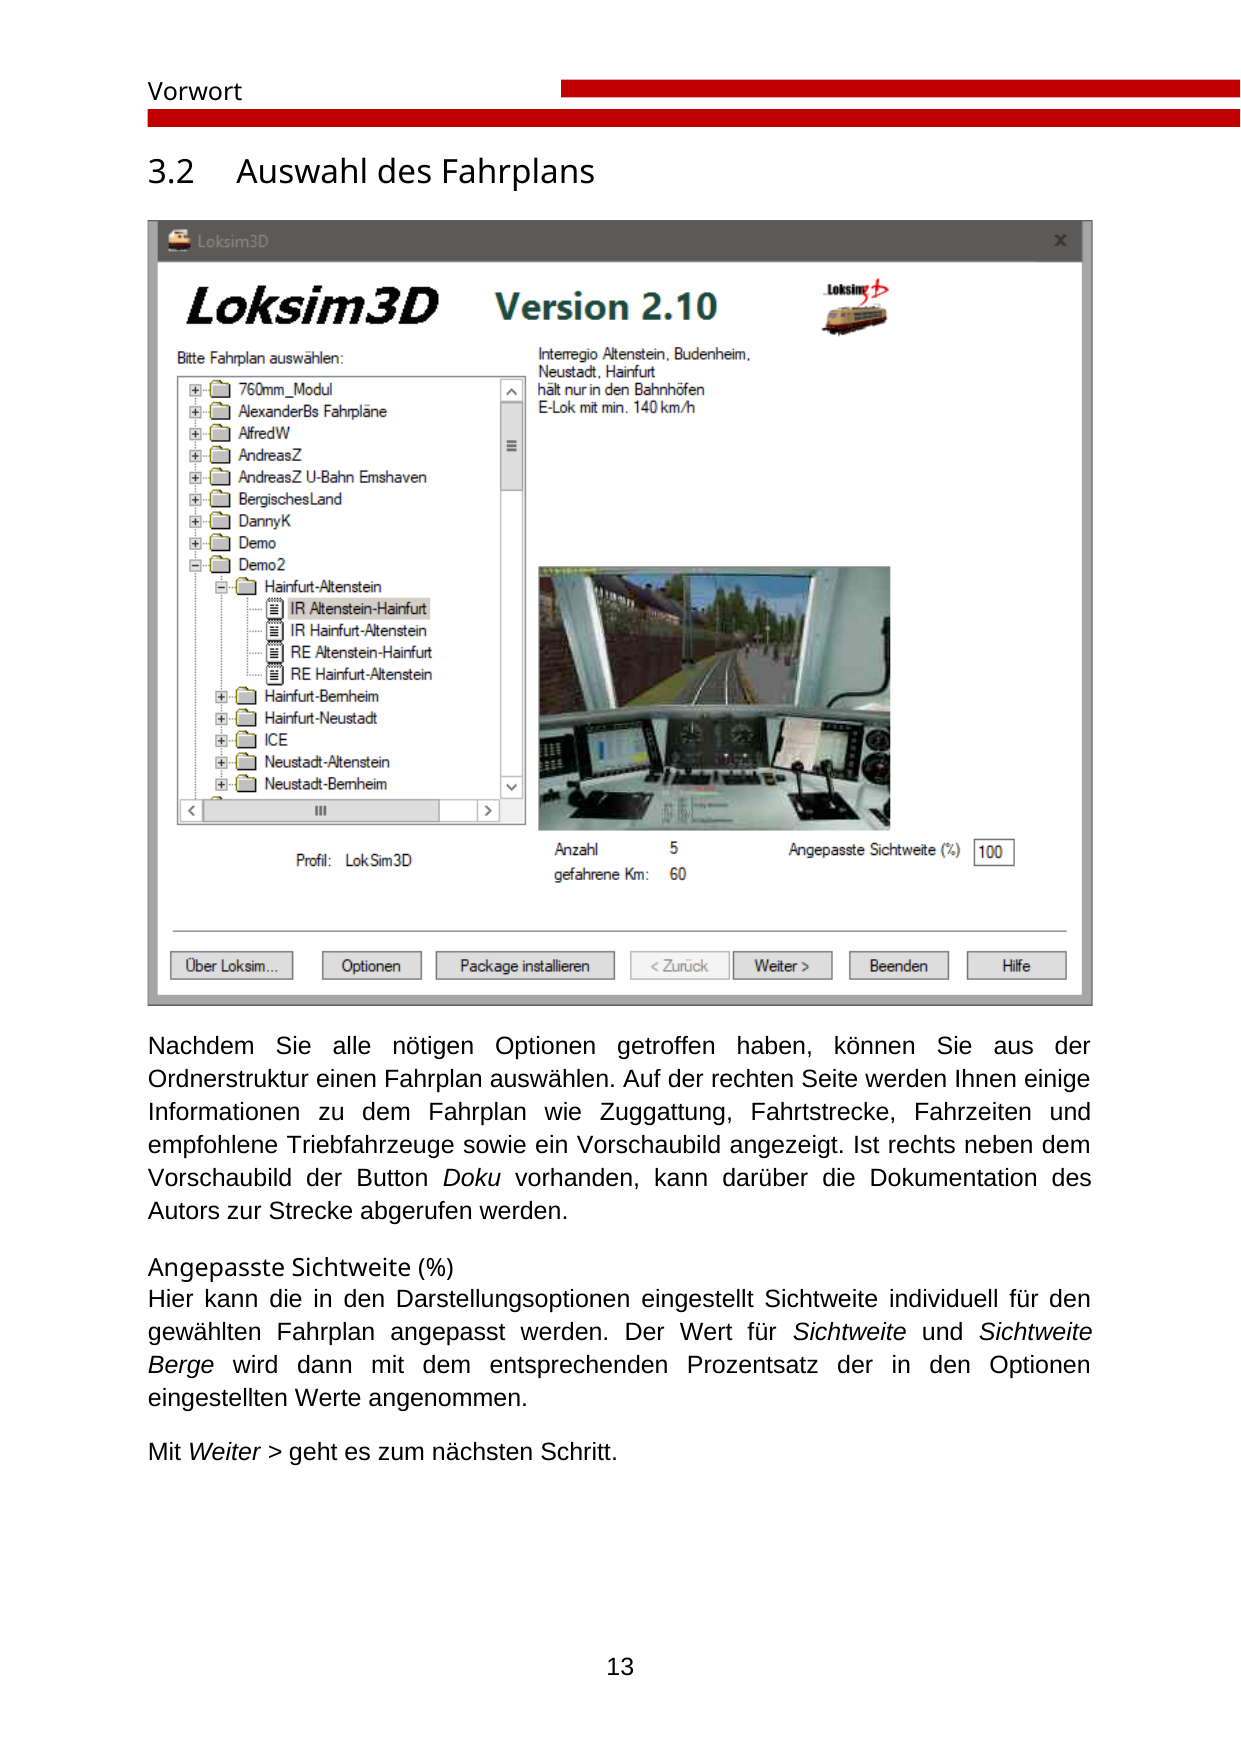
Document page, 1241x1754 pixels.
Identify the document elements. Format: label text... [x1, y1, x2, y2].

picture [147, 220, 1093, 1006]
text Hier kann die in den Darstellungsoptionen eingestellt Sichtweite individuell für den gewählten Fahrplan angepasst werden. Der Wert für Sichtweite und Sichtweite Berge wird dann mit dem entsprechenden Prozentsatz der in den Optionen eingestellten Werte angenommen. [148, 1284, 1093, 1411]
text Nachdem Sie alle nötigen Optionen getroffen haben, können Sie aus der Ordnerstruktur einen Fahrplan auswählen. Auf der rechten Seite werden Ihnen einige Informationen zu dem Fahrplan wie Zuggattung, Fahrtstrecke, Fahrzeiten und empfohlene Triebfahrzeuge sowie ein Vorschaubild angezeigt. Ist rechts neben dem Vorschaubild der Button Doku vorhanden, kann darüber die Dokumentation des Autors zur Strecke abgerufen werden. [148, 1031, 1093, 1224]
text Angepasste Sichtweite (%) [148, 1249, 1093, 1284]
subtitle Auswahl des Fahrplans [148, 148, 1093, 193]
text Mit Weiter > geht es zum nächsten Schritt. [148, 1437, 1093, 1465]
